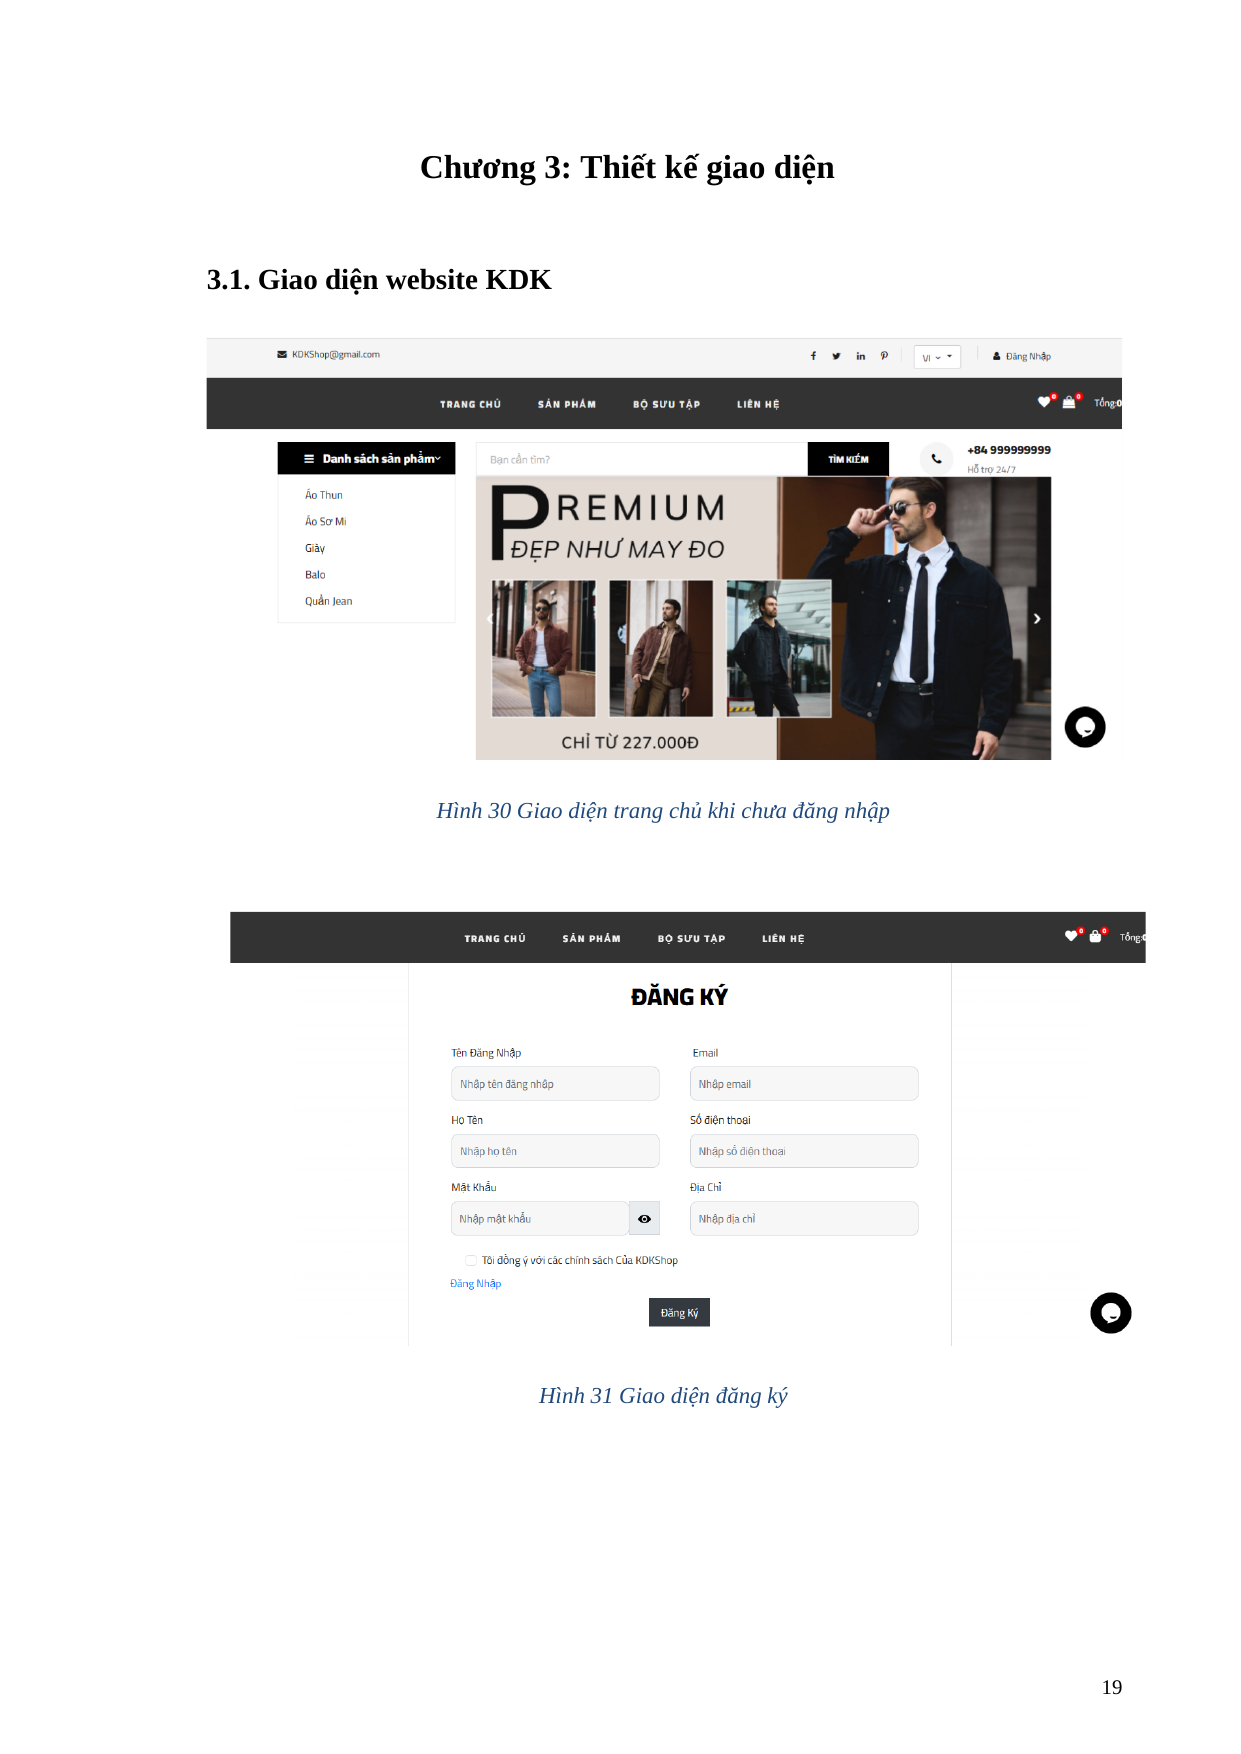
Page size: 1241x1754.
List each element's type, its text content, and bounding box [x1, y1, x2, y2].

text Hình 30 Giao diện trang chủ khi chưa đăng nhập [207, 797, 1122, 823]
subtitle Chương 3: Thiết kế giao diện [419, 148, 1122, 186]
subtitle 3.1. Giao diện website KDK [207, 262, 1122, 295]
text Hình 31 Giao diện đăng ký [207, 1383, 1122, 1409]
picture [206, 337, 1123, 760]
picture [230, 909, 1146, 1346]
